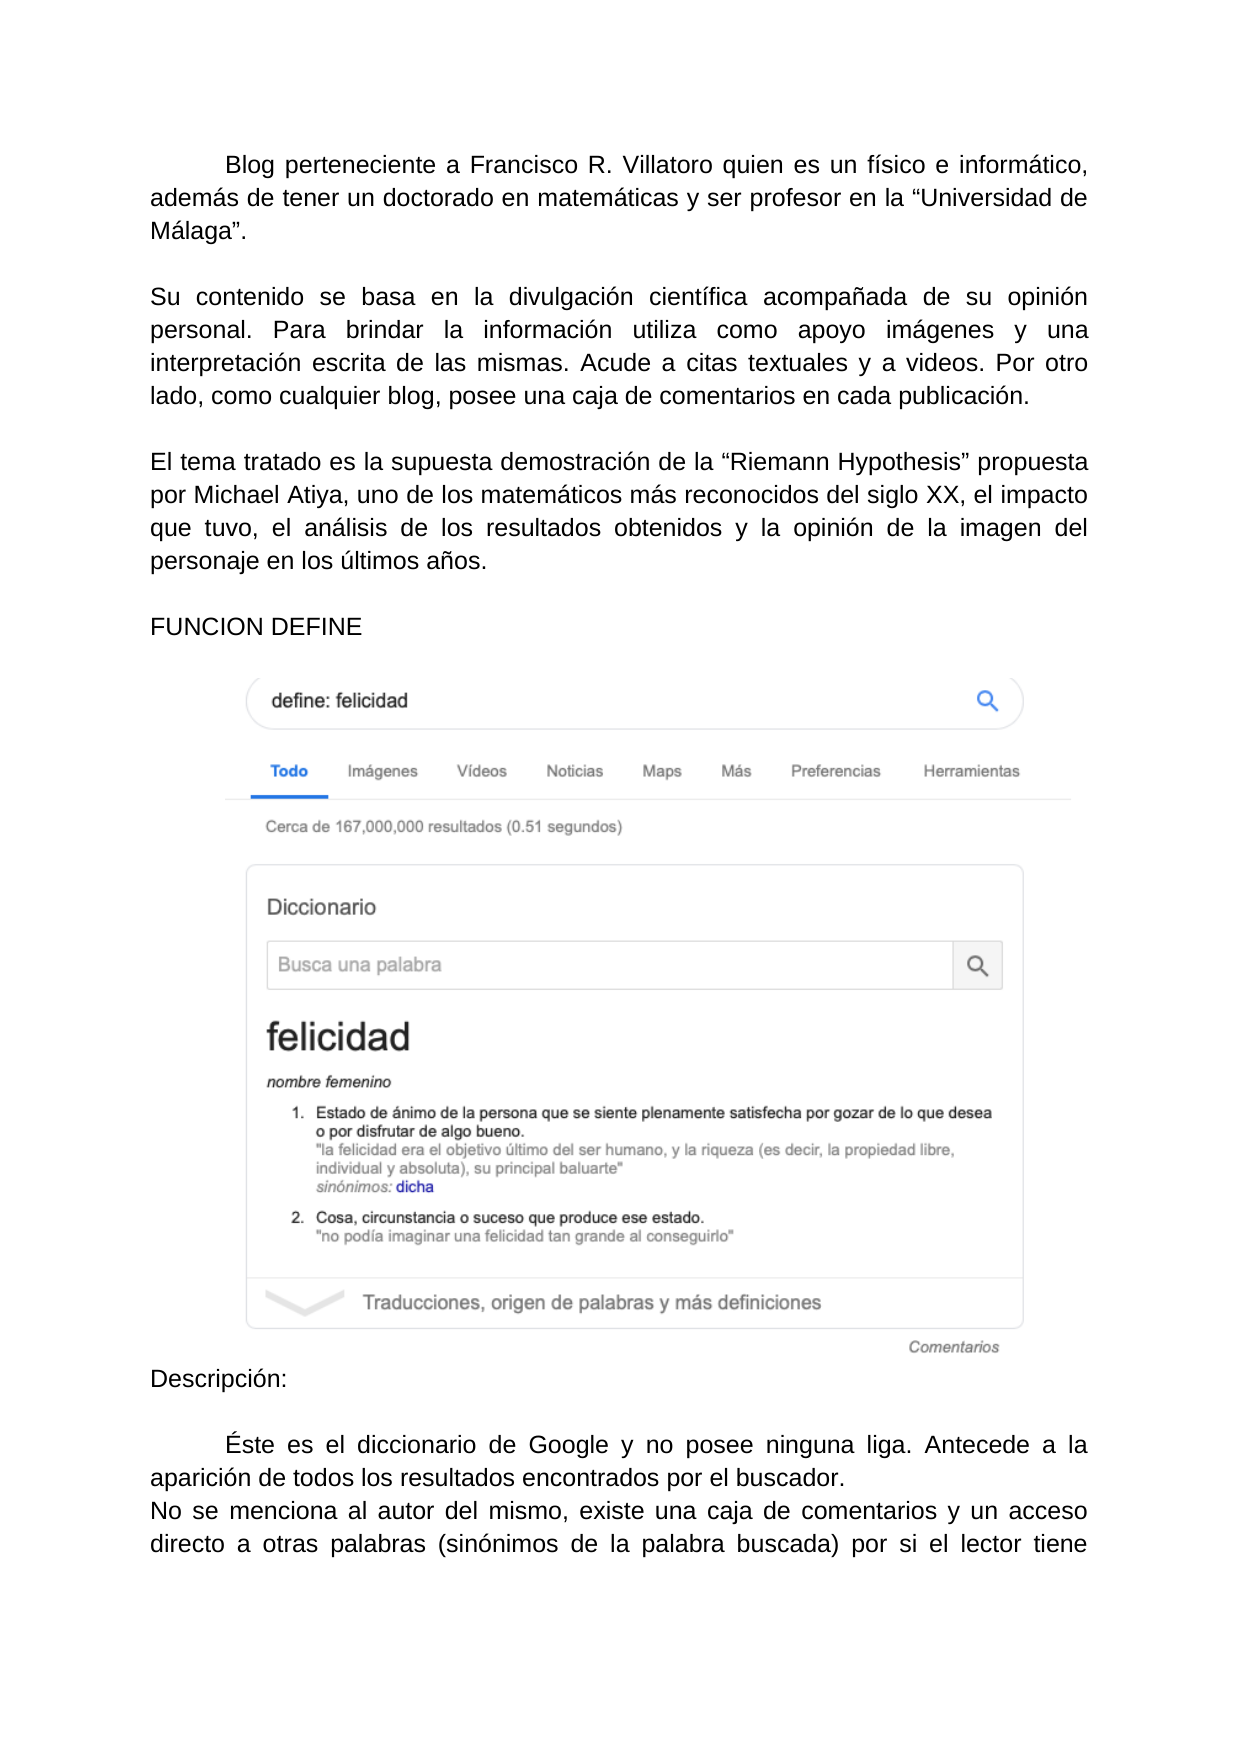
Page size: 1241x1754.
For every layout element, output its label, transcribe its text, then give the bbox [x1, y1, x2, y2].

text Descripción: [150, 1364, 1090, 1392]
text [150, 1496, 1090, 1558]
text FUNCION DEFINE [150, 612, 1090, 641]
text Blog perteneciente a Francisco R. Villatoro quien es un físico e informático, además de tener un doctorado en matemáticas y ser profesor en la “Universidad de Málaga”. [150, 150, 1090, 245]
text Éste es el diccionario de Google y no posee ninguna liga. Antecede a la aparición de todos los resultados encontrados por el buscador. [150, 1430, 1090, 1492]
text El tema tratado es la supuesta demostración de la “Riemann Hypothesis” propuesta por Michael Atiya, uno de los matemáticos más reconocidos del siglo XX, el impacto que tuvo, el análisis de los resultados obtenidos y la opinión de la imagen del personaje en los últimos años. [150, 447, 1090, 575]
text Su contenido se basa en la divulgación científica acompañada de su opinión personal. Para brindar la información utiliza como apoyo imágenes y una interpretación escrita de las mismas. Acude a citas textuales y a videos. Por otro lado, como cualquier blog, posee una caja de comentarios en cada publicación. [150, 282, 1090, 410]
picture [225, 678, 1072, 1360]
